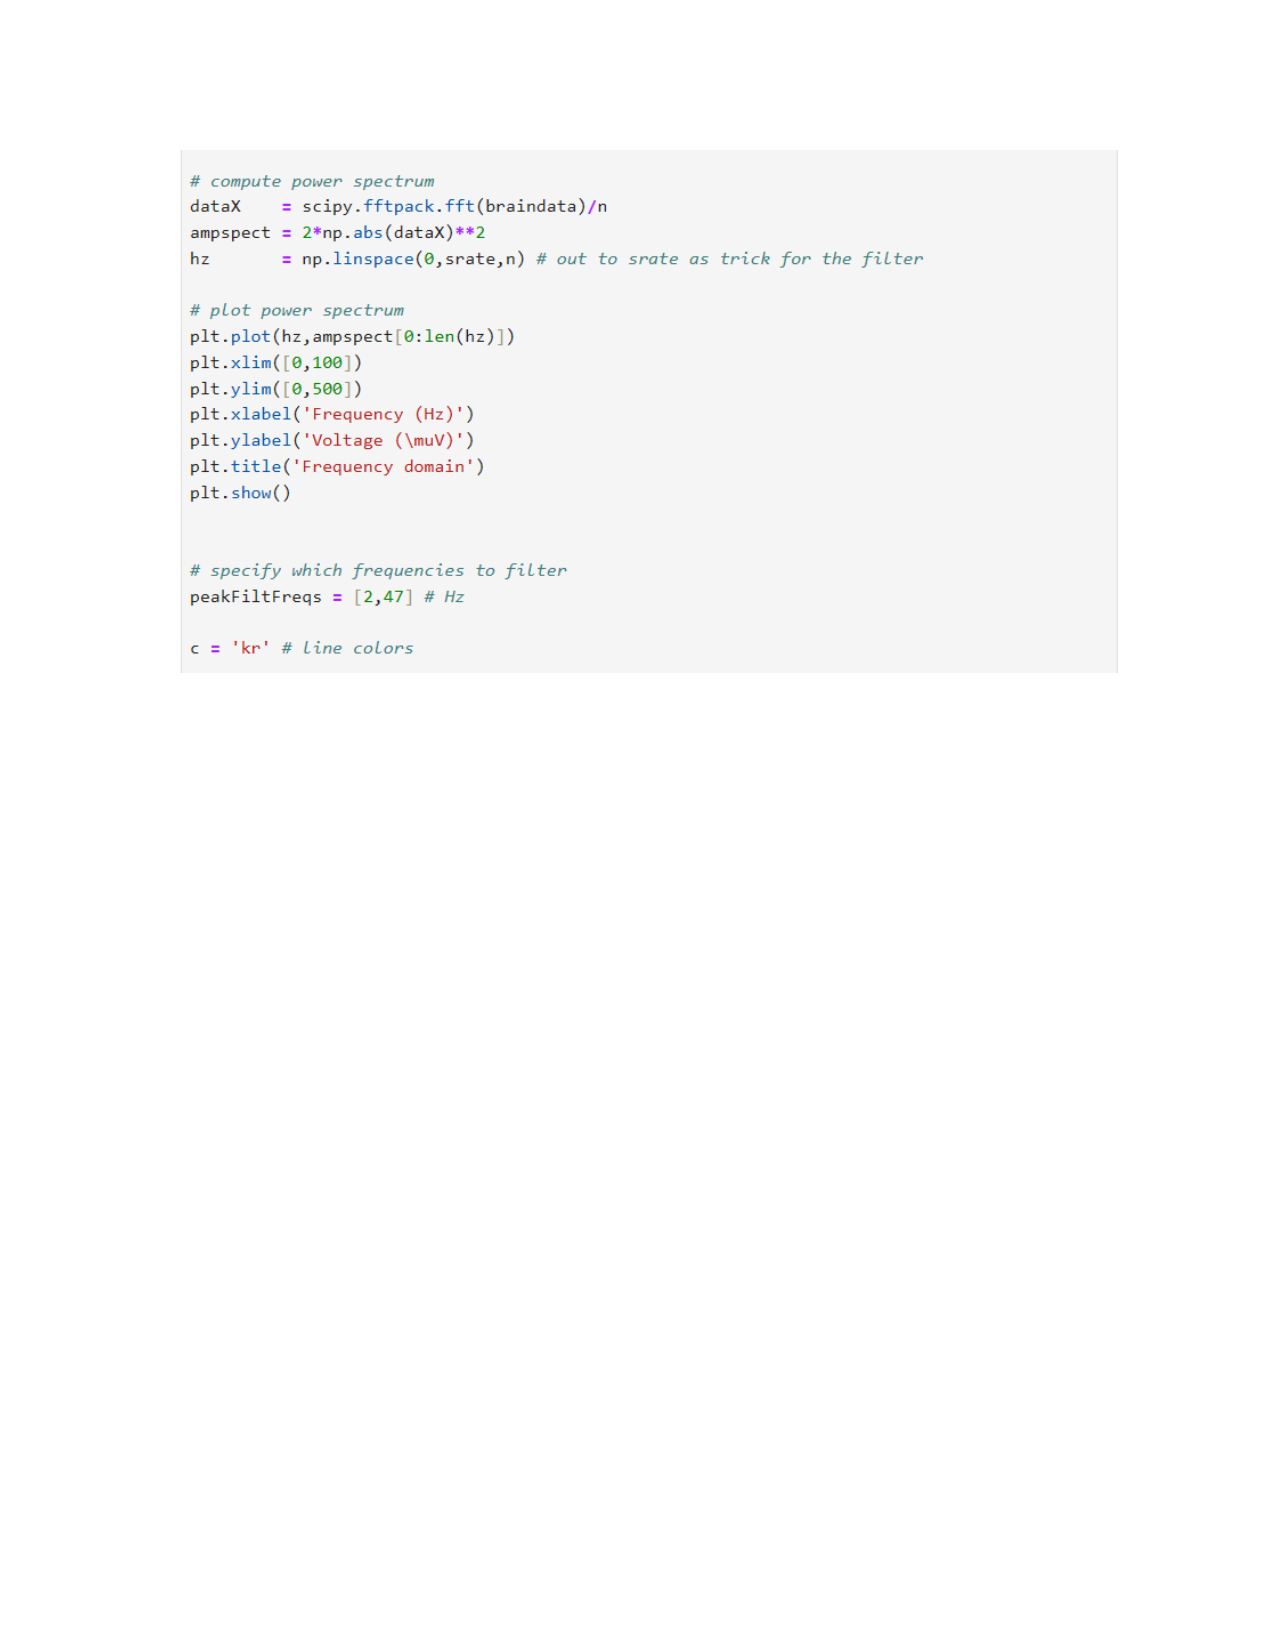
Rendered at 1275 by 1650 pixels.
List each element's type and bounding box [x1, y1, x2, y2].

picture [150, 150, 1125, 673]
